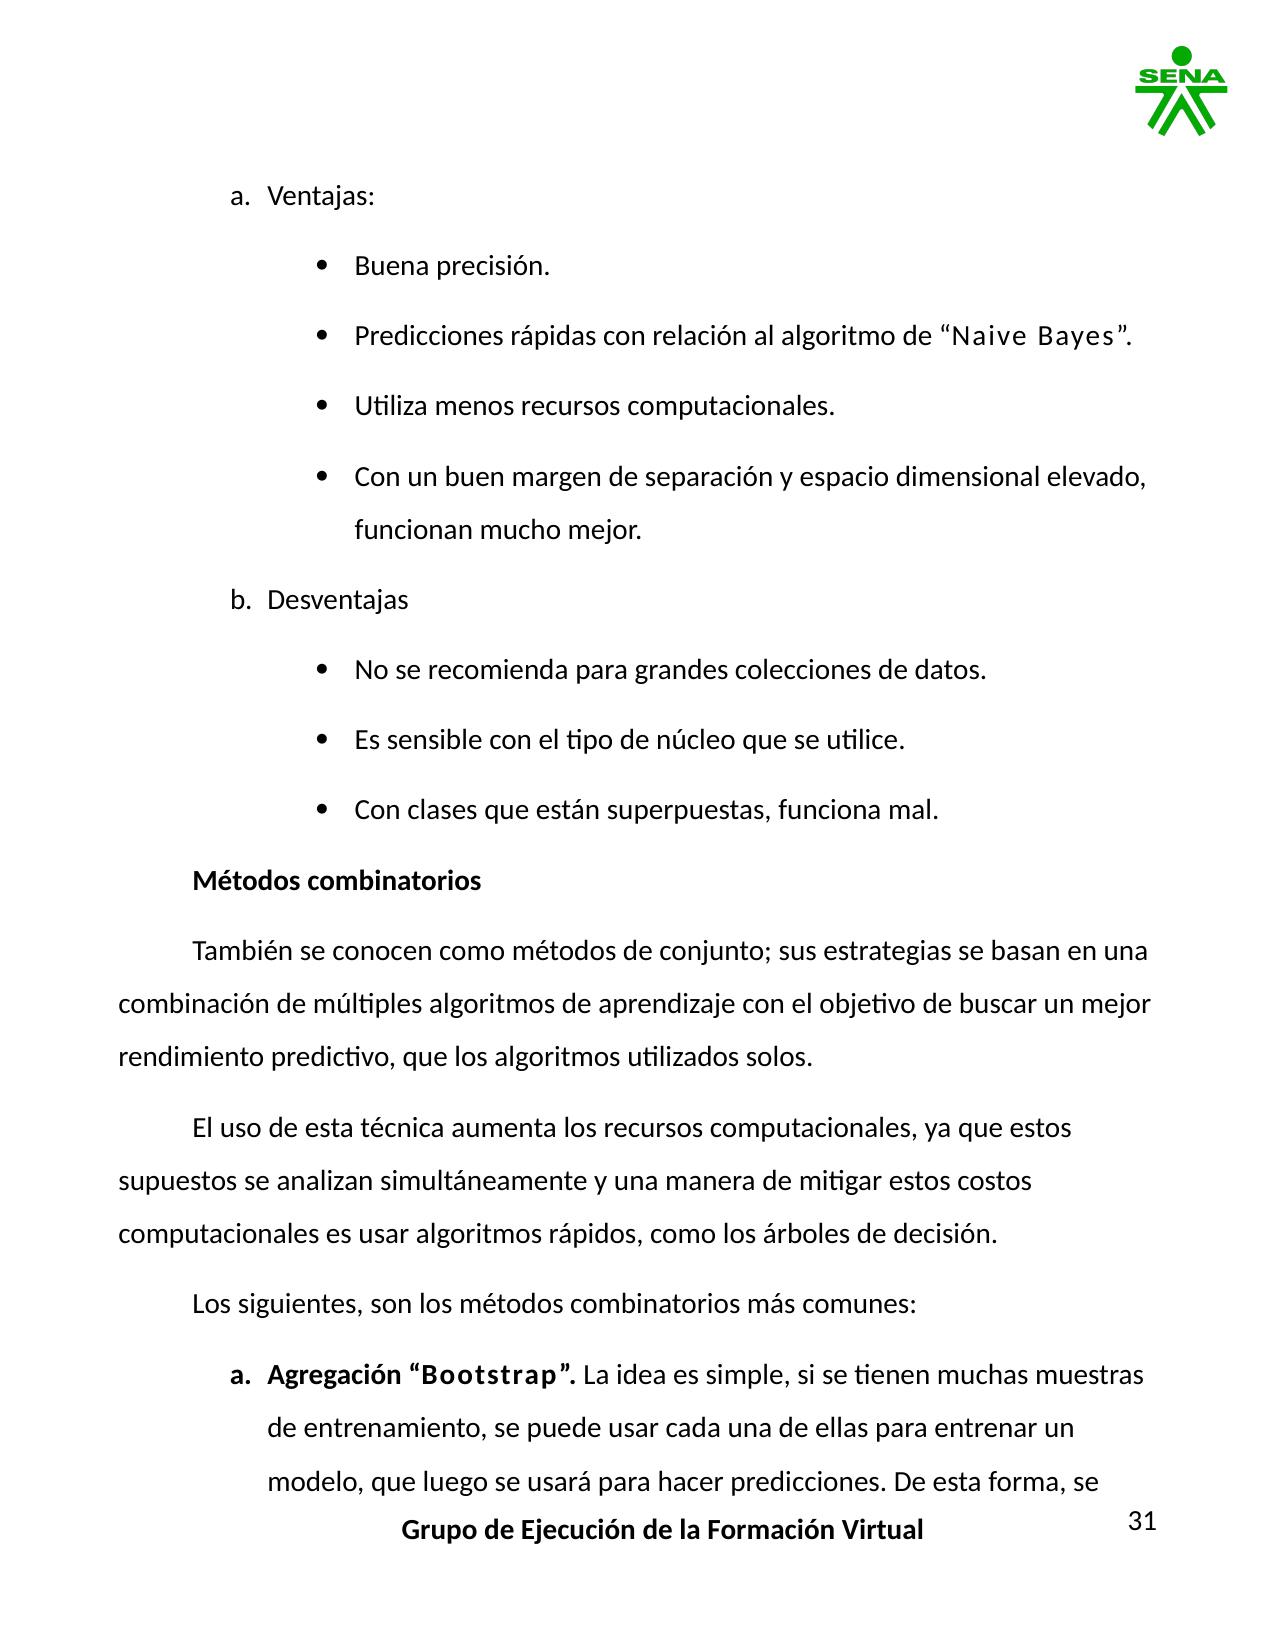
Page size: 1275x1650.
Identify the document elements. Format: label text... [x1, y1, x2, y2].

list Predicciones rápidas con relación al algoritmo de “Naive Bayes”. [317, 317, 1157, 353]
text El uso de esta técnica aumenta los recursos computacionales, ya que estos supuestos se analizan simultáneamente y una manera de mitigar estos costos computacionales es usar algoritmos rápidos, como los árboles de decisión. [118, 1109, 1157, 1251]
picture [1135, 46, 1228, 136]
list Es sensible con el tipo de núcleo que se utilice. [317, 721, 1157, 757]
list Desventajas [230, 581, 1157, 617]
list Ventajas: [230, 177, 1157, 213]
list Con un buen margen de separación y espacio dimensional elevado, funcionan mucho mejor. [317, 458, 1157, 547]
text Métodos combinatorios [118, 862, 1157, 897]
text Los siguientes, son los métodos combinatorios más comunes: [118, 1286, 1157, 1321]
list Utiliza menos recursos computacionales. [317, 387, 1157, 423]
list No se recomienda para grandes colecciones de datos. [317, 651, 1157, 687]
text También se conocen como métodos de conjunto; sus estrategias se basan en una combinación de múltiples algoritmos de aprendizaje con el objetivo de buscar un mejor rendimiento predictivo, que los algoritmos utilizados solos. [118, 932, 1157, 1074]
list Con clases que están superpuestas, funciona mal. [317, 791, 1157, 827]
list Buena precisión. [317, 247, 1157, 283]
